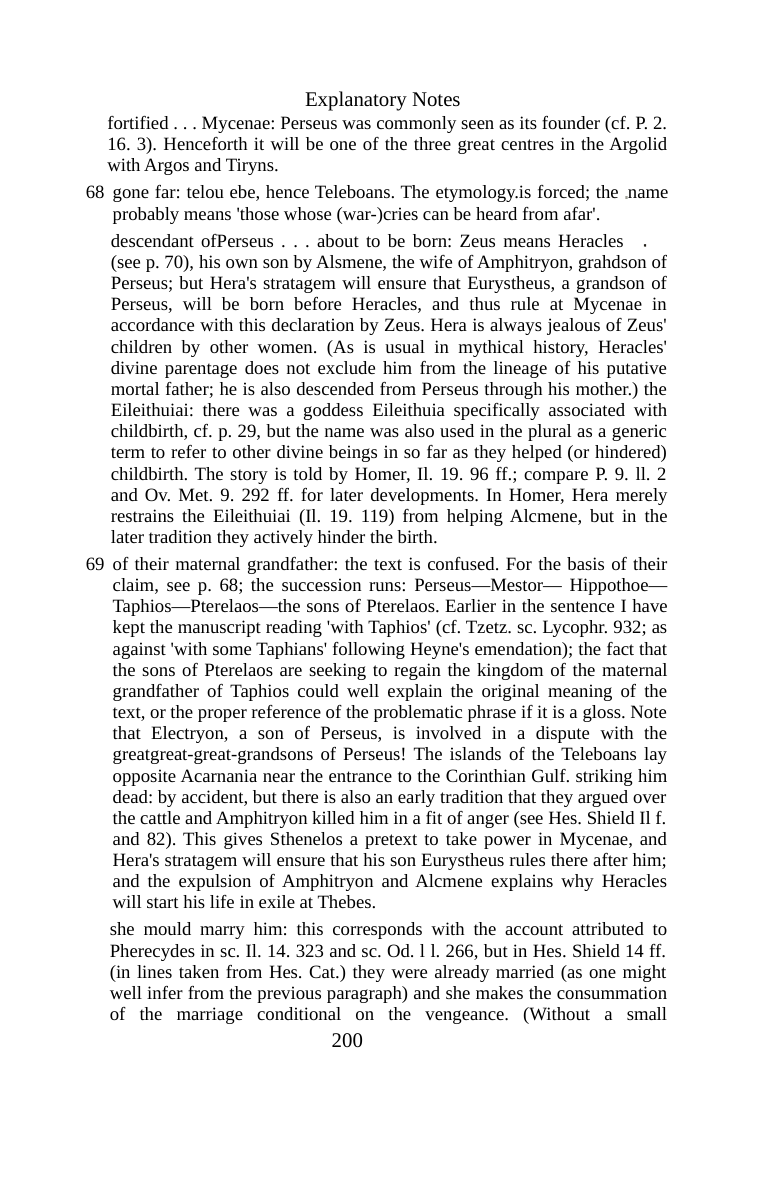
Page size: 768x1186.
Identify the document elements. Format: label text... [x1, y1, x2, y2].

list of their maternal grandfather: the text is confused. For the basis of their claim, see p. 68; the succession runs: Perseus—Mestor— Hippothoe—Taphios—Pterelaos—the sons of Pterelaos. Earlier in the sentence I have kept the manuscript reading 'with Taphios' (cf. Tzetz. sc. Lycophr. 932; as against 'with some Taphians' following Heyne's emendation); the fact that the sons of Pterelaos are seeking to regain the kingdom of the maternal grandfather of Taphios could well explain the original meaning of the text, or the proper reference of the problematic phrase if it is a gloss. Note that Electryon, a son of Perseus, is involved in a dispute with the greatgreat-great-grandsons of Perseus! The islands of the Teleboans lay opposite Acarnania near the entrance to the Corinthian Gulf. striking him dead: by accident, but there is also an early tradition that they argued over the cattle and Amphitryon killed him in a fit of anger (see Hes. Shield Il f. and 82). This gives Sthenelos a pretext to take power in Mycenae, and Hera's stratagem will ensure that his son Eurystheus rules there after him; and the expulsion of Amphitryon and Alcmene explains why Heracles will start his life in exile at Thebes. [86, 553, 668, 913]
text fortified . . . Mycenae: Perseus was commonly seen as its founder (cf. P. 2. 16. 3). Henceforth it will be one of the three great centres in the Argolid with Argos and Tiryns. [107, 112, 668, 176]
text descendant ofPerseus . . . about to be born: Zeus means Heracles (see p. 70), his own son by Alsmene, the wife of Amphitryon, grahdson of Perseus; but Hera's stratagem will ensure that Eurystheus, a grandson of Perseus, will be born before Heracles, and thus rule at Mycenae in accordance with this declaration by Zeus. Hera is always jealous of Zeus' children by other women. (As is usual in mythical history, Heracles' divine parentage does not exclude him from the lineage of his putative mortal father; he is also descended from Perseus through his mother.) the Eileithuiai: there was a goddess Eileithuia specifically associated with childbirth, cf. p. 29, but the name was also used in the plural as a generic term to refer to other divine beings in so far as they helped (or hindered) childbirth. The story is told by Homer, Il. 19. 96 ff.; compare P. 9. ll. 2 and Ov. Met. 9. 292 ff. for later developments. In Homer, Hera merely restrains the Eileithuiai (Il. 19. 119) from helping Alcmene, but in the later tradition they actively hinder the birth. [111, 230, 668, 547]
list gone far: telou ebe, hence Teleboans. The etymology.is forced; the name probably means 'those whose (war-)cries can be heard from afar'. [86, 182, 668, 224]
